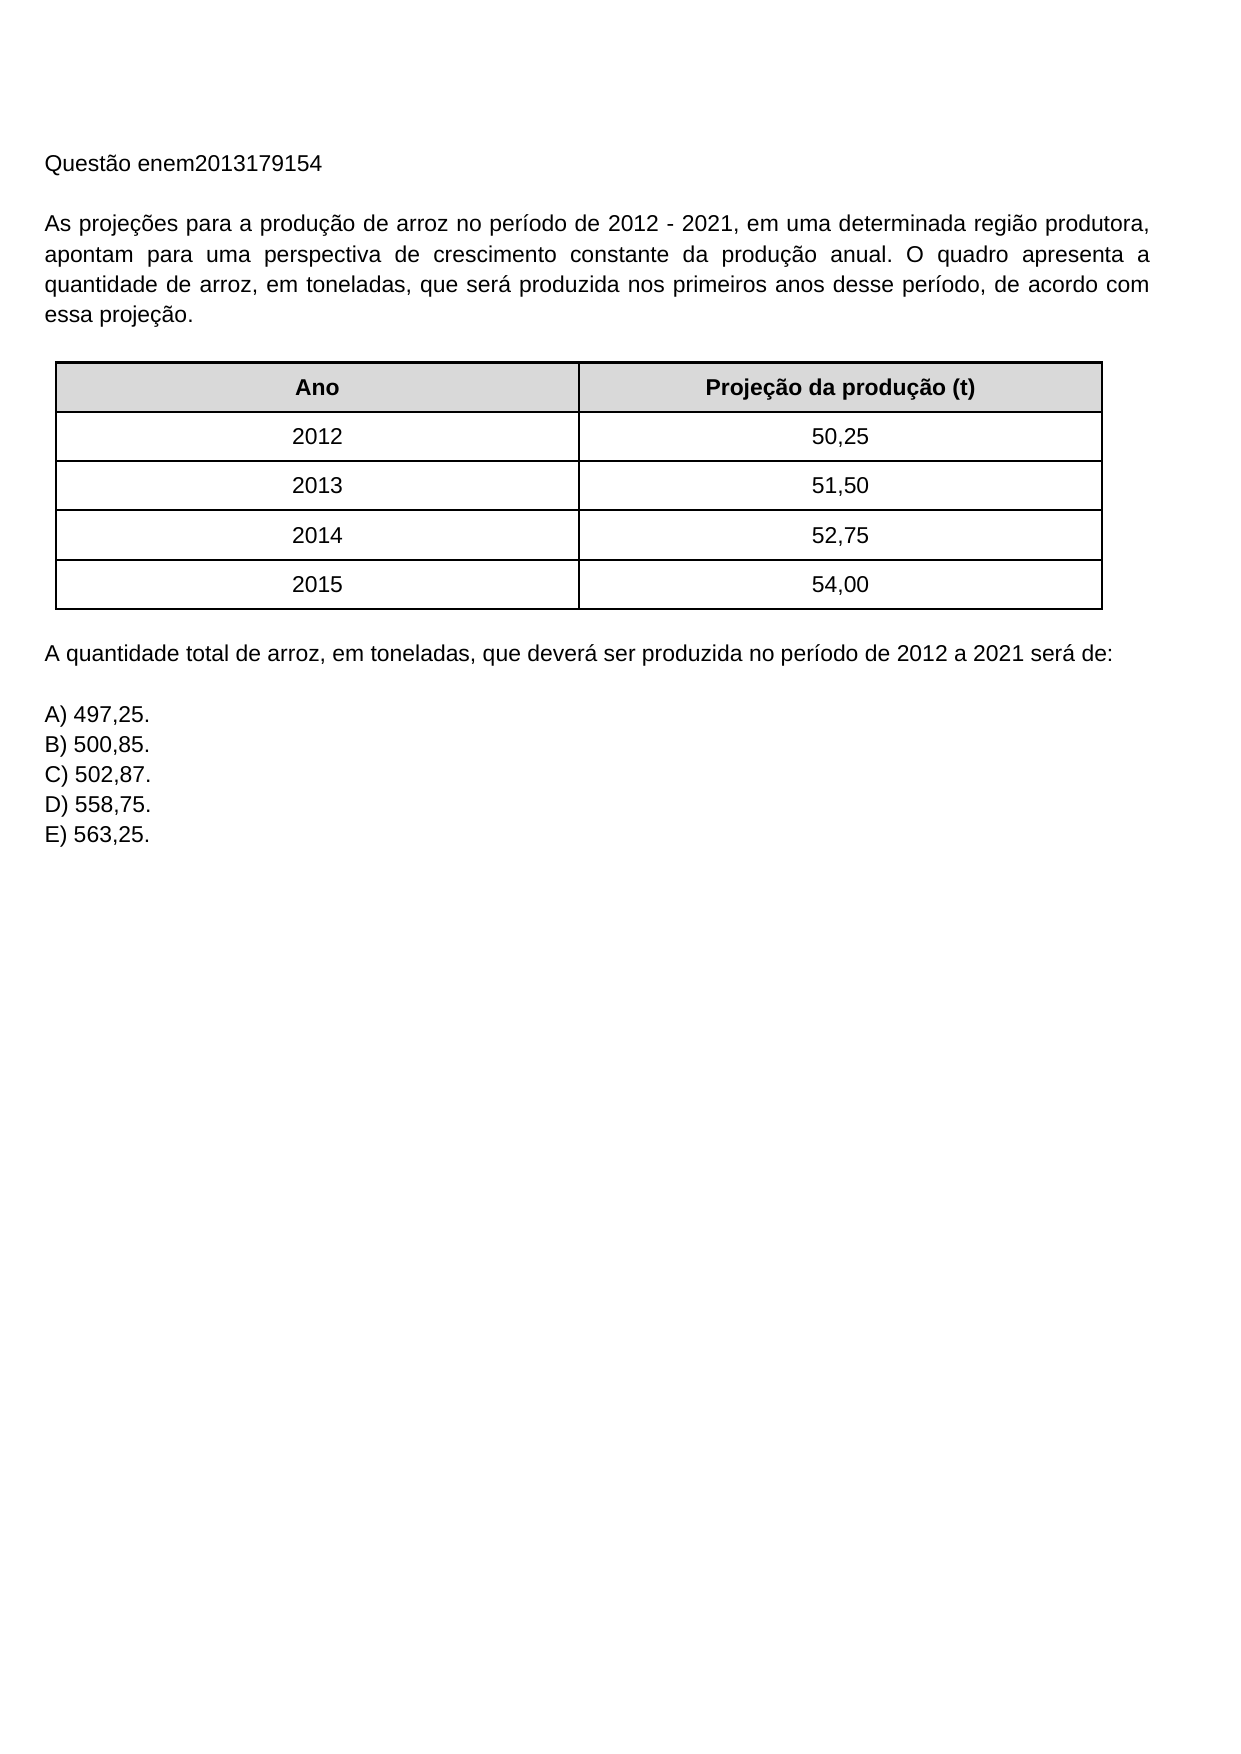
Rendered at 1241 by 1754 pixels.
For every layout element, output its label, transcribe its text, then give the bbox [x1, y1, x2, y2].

table_cell 2013 [57, 462, 578, 509]
text A) 497,25. [44, 701, 1151, 727]
table_header Ano [57, 364, 578, 411]
text E) 563,25. [44, 821, 1151, 848]
table_header Projeção da produção (t) [580, 364, 1101, 411]
table_cell 54,00 [580, 561, 1101, 608]
text A quantidade total de arroz, em toneladas, que deverá ser produzida no período de 2012 a 2021 será de: [44, 640, 1151, 666]
table_cell 50,25 [580, 413, 1101, 460]
text As projeções para a produção de arroz no período de 2012 - 2021, em uma determinada região produtora, apontam para uma perspectiva de crescimento constante da produção anual. O quadro apresenta a quantidade de arroz, em toneladas, que será produzida nos primeiros anos desse período, de acordo com essa projeção. [44, 210, 1151, 327]
text B) 500,85. [44, 731, 1151, 757]
table_cell 52,75 [580, 511, 1101, 558]
table_cell 2014 [57, 511, 578, 558]
table_cell 2015 [57, 561, 578, 608]
table_cell 2012 [57, 413, 578, 460]
text D) 558,75. [44, 791, 1151, 817]
text C) 502,87. [44, 761, 1151, 787]
text Questão enem2013179154 [44, 150, 1151, 176]
table_cell 51,50 [580, 462, 1101, 509]
